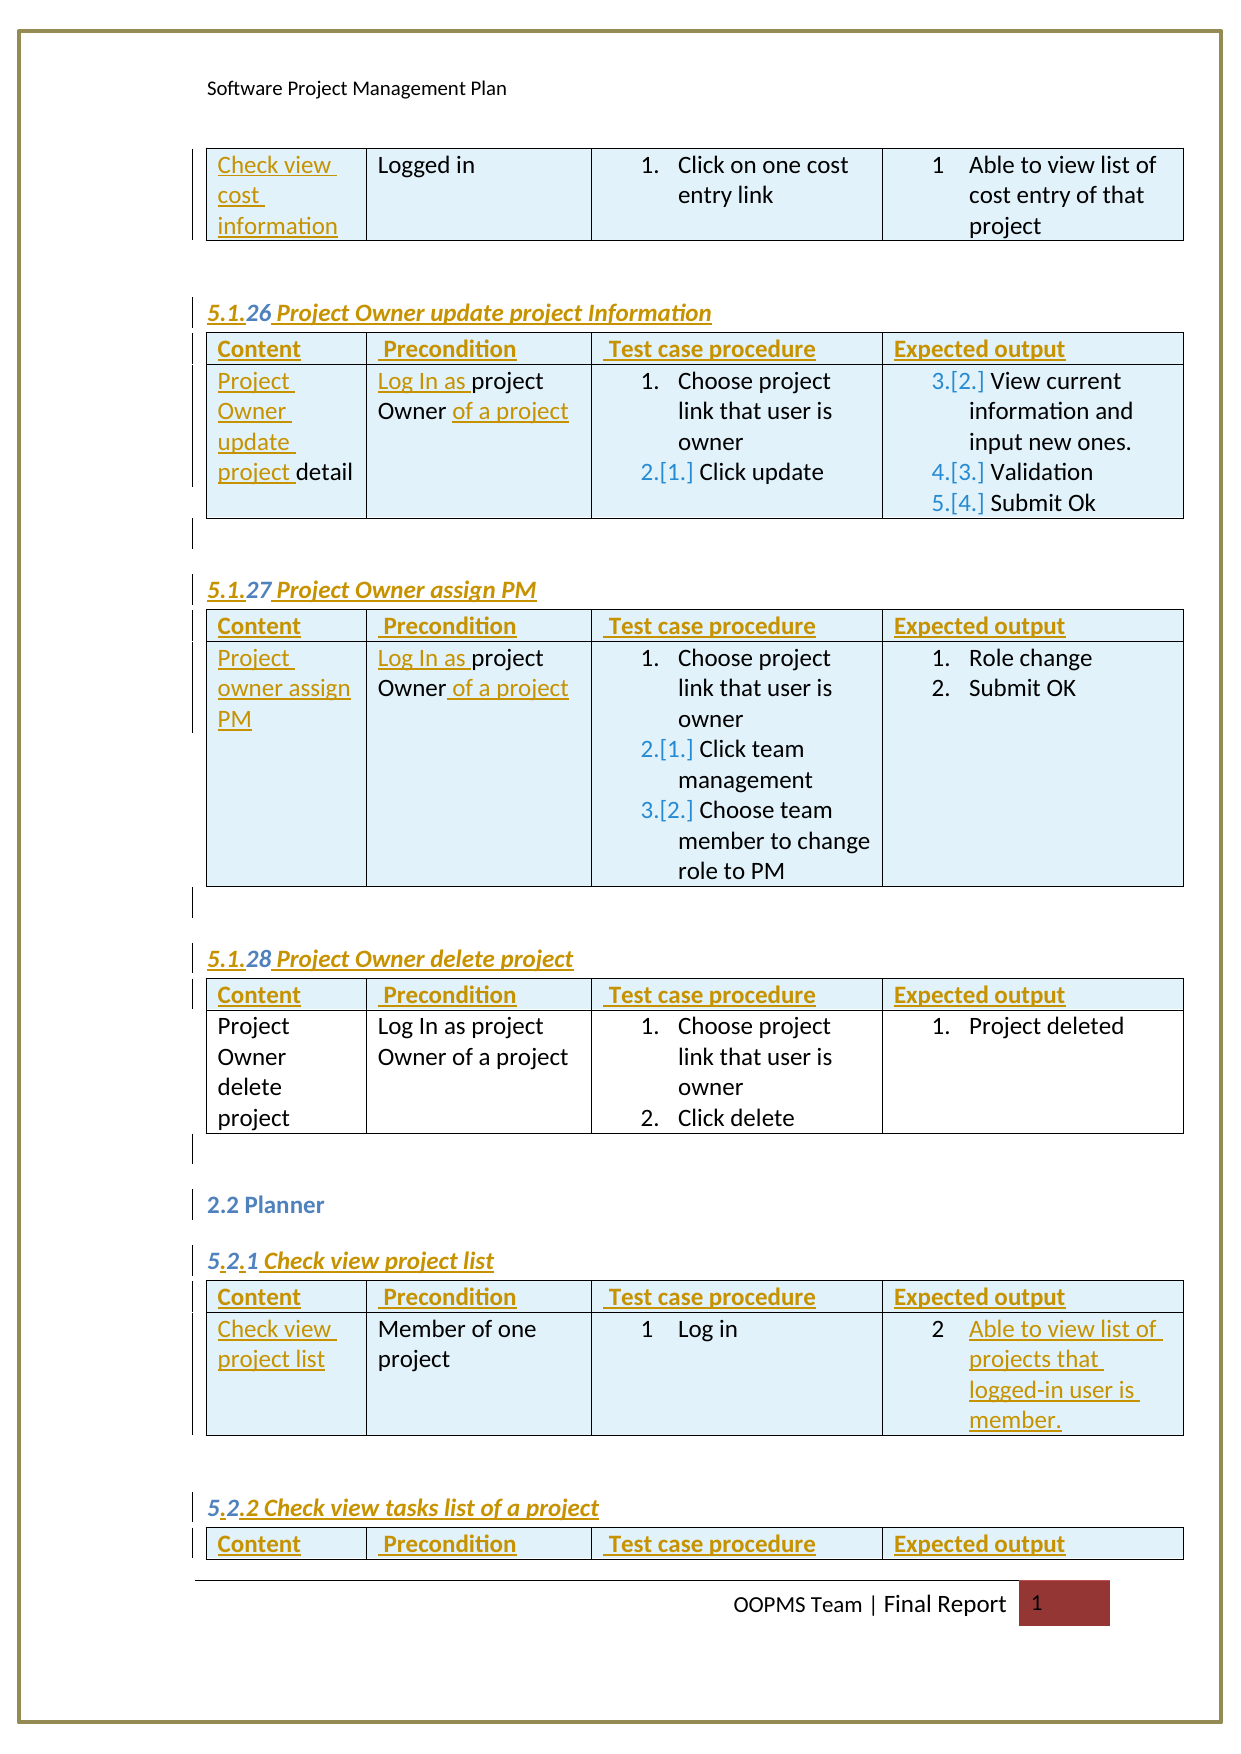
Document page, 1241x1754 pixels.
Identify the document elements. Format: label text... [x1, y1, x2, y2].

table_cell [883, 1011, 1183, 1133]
subtitle Planner [207, 1189, 1122, 1220]
subtitle 52 [207, 1492, 1122, 1522]
subtitle 27 [207, 574, 1122, 605]
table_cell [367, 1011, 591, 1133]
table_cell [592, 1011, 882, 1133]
subtitle 521 [207, 1245, 1122, 1276]
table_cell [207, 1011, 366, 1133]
subtitle 28 [207, 943, 1122, 973]
subtitle 26 [207, 297, 1122, 328]
